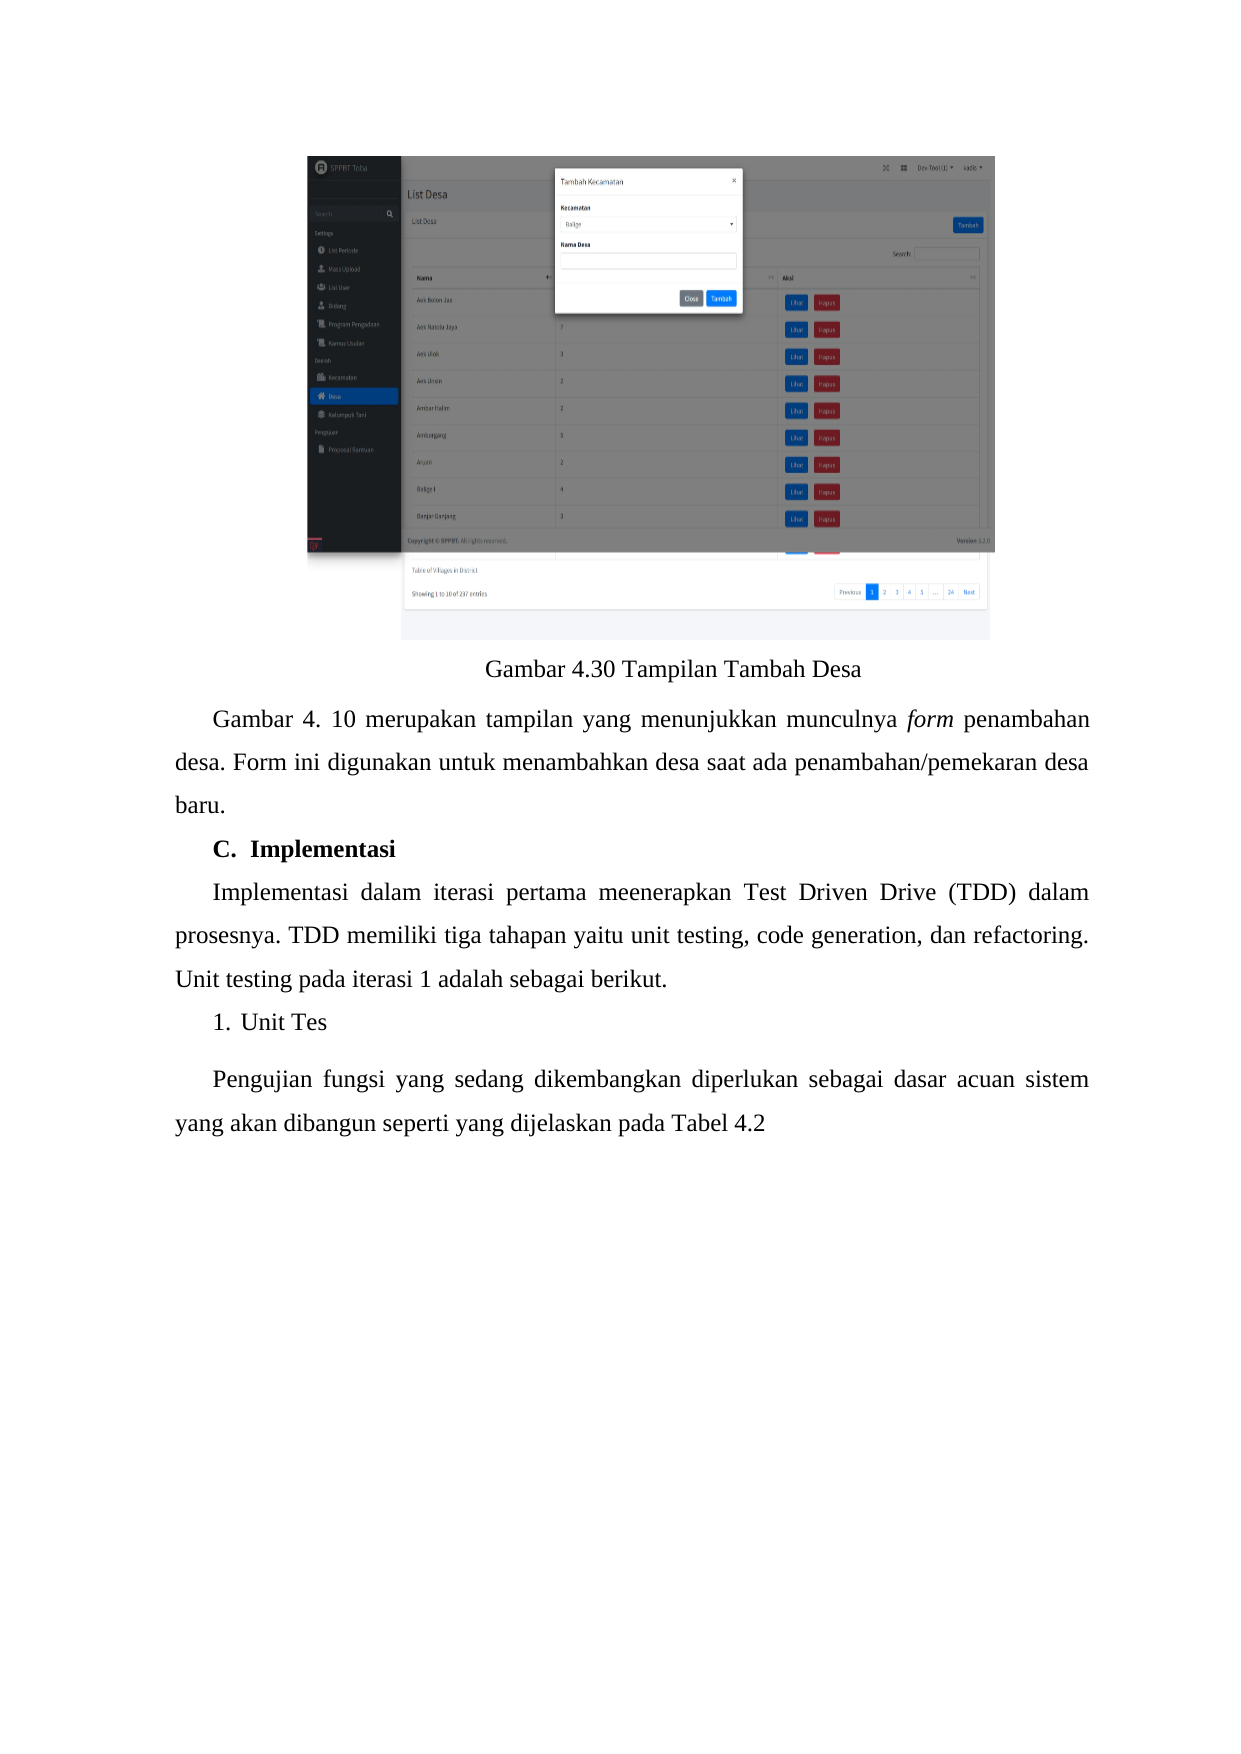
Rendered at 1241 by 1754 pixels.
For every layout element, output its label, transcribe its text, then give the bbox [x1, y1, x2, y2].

picture [307, 156, 995, 640]
list Implementasi [212, 834, 1090, 862]
text Gambar 4. 10 merupakan tampilan yang menunjukkan munculnya form penambahan desa. Form ini digunakan untuk menambahkan desa saat ada penambahan/pemekaran desa baru. [175, 704, 1090, 819]
text Implementasi dalam iterasi pertama meenerapkan Test Driven Drive (TDD) dalam prosesnya. TDD memiliki tiga tahapan yaitu unit testing, code generation, dan refactoring. Unit testing pada iterasi 1 adalah sebagai berikut. [175, 877, 1090, 992]
list Unit Tes [212, 1007, 1090, 1036]
text Pengujian fungsi yang sedang dikembangkan diperlukan sebagai dasar acuan sistem yang akan dibangun seperti yang dijelaskan pada Tabel 4.2 [175, 1064, 1090, 1137]
